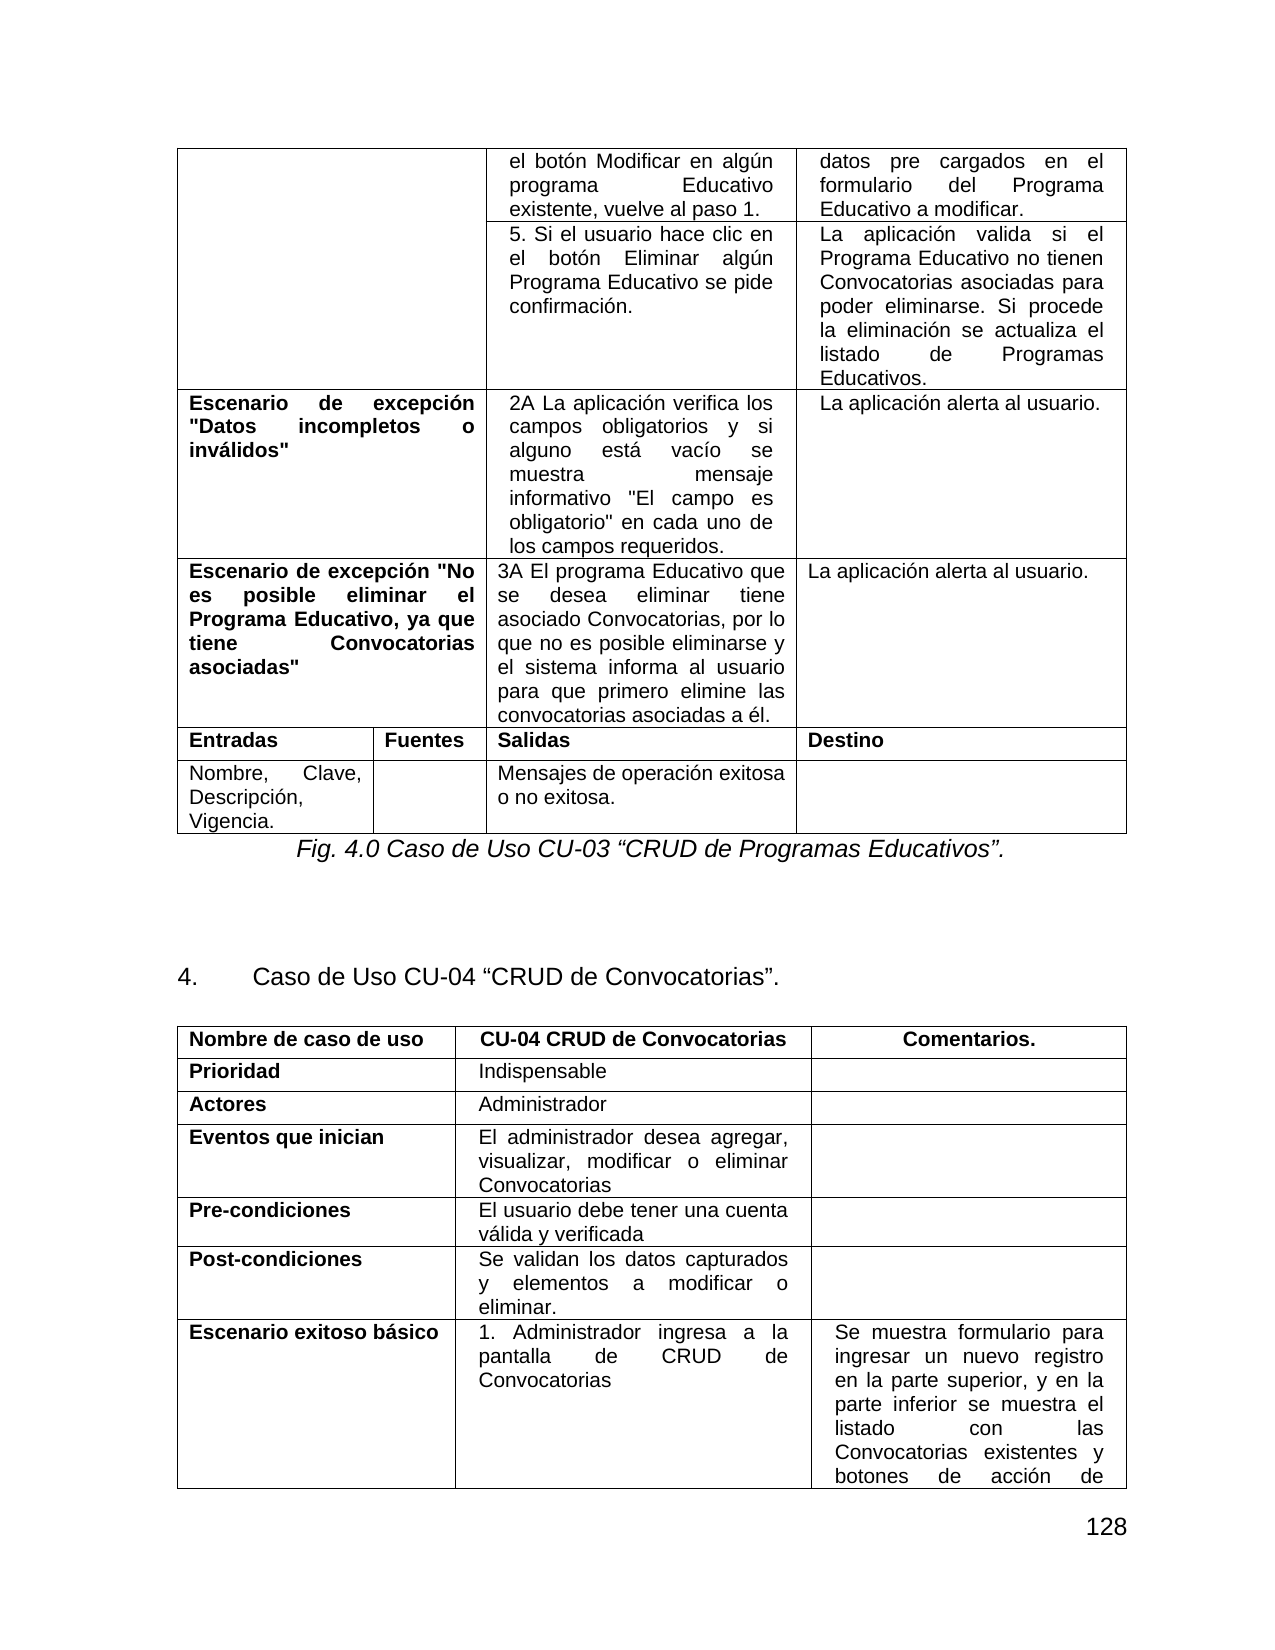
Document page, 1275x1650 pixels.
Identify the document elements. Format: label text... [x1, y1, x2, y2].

table_cell Escenario de excepción "Datos incompletos o inválidos" [178, 390, 486, 558]
table_cell Se validan los datos capturados y elementos a modificar o eliminar. [456, 1247, 811, 1319]
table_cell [797, 149, 1126, 221]
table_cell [812, 1320, 1126, 1487]
text Fig. 4.0 Caso de Uso CU-03 “CRUD de Programas Educativos”. [177, 834, 1127, 862]
table_cell [374, 761, 486, 833]
table_cell Indispensable [456, 1059, 811, 1091]
table_cell 2A La aplicación verifica los campos obligatorios y si alguno está vacío se muestra mensaje informativo "El campo es obligatorio" en cada uno de los campos requeridos. [487, 390, 796, 558]
table_cell Destino [797, 728, 1126, 760]
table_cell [178, 1320, 455, 1487]
table_cell 3A El programa Educativo que se desea eliminar tiene asociado Convocatorias, por lo que no es posible eliminarse y el sistema informa al usuario para que primero elimine las convocatorias asociadas a él. [487, 559, 796, 727]
table_cell [812, 1092, 1126, 1124]
table_cell 5. Si el usuario hace clic en el botón Eliminar algún Programa Educativo se pide confirmación. [487, 222, 796, 389]
table_cell Entradas [178, 728, 373, 760]
table_cell Salidas [487, 728, 796, 760]
table_cell [812, 1125, 1126, 1197]
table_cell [456, 1320, 811, 1487]
table_cell Eventos que inician [178, 1125, 455, 1197]
table_cell Prioridad [178, 1059, 455, 1091]
table_cell La aplicación alerta al usuario. [797, 559, 1126, 727]
table_header Comentarios. [812, 1027, 1126, 1058]
table_header Nombre de caso de uso [178, 1027, 455, 1058]
list Caso de Uso CU-04 “CRUD de Convocatorias”. [177, 962, 1127, 990]
table_cell El administrador desea agregar, visualizar, modificar o eliminar Convocatorias [456, 1125, 811, 1197]
table_cell La aplicación valida si el Programa Educativo no tienen Convocatorias asociadas para poder eliminarse. Si procede la eliminación se actualiza el listado de Programas Educativos. [797, 222, 1126, 389]
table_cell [487, 149, 796, 221]
table_cell El usuario debe tener una cuenta válida y verificada [456, 1198, 811, 1246]
table_cell [812, 1198, 1126, 1246]
table_cell Actores [178, 1092, 455, 1124]
table_cell Mensajes de operación exitosa o no exitosa. [487, 761, 796, 833]
table_cell [812, 1247, 1126, 1319]
table_cell Escenario de excepción "No es posible eliminar el Programa Educativo, ya que tiene Convocatorias asociadas" [178, 559, 486, 727]
table_cell Fuentes [374, 728, 486, 760]
table_cell Pre-condiciones [178, 1198, 455, 1246]
table_cell Nombre, Clave, Descripción, Vigencia. [178, 761, 373, 833]
table_cell Administrador [456, 1092, 811, 1124]
table_cell [812, 1059, 1126, 1091]
table_cell La aplicación alerta al usuario. [797, 390, 1126, 558]
table_cell Post-condiciones [178, 1247, 455, 1319]
table_cell [797, 761, 1126, 833]
table_header CU-04 CRUD de Convocatorias [456, 1027, 811, 1058]
